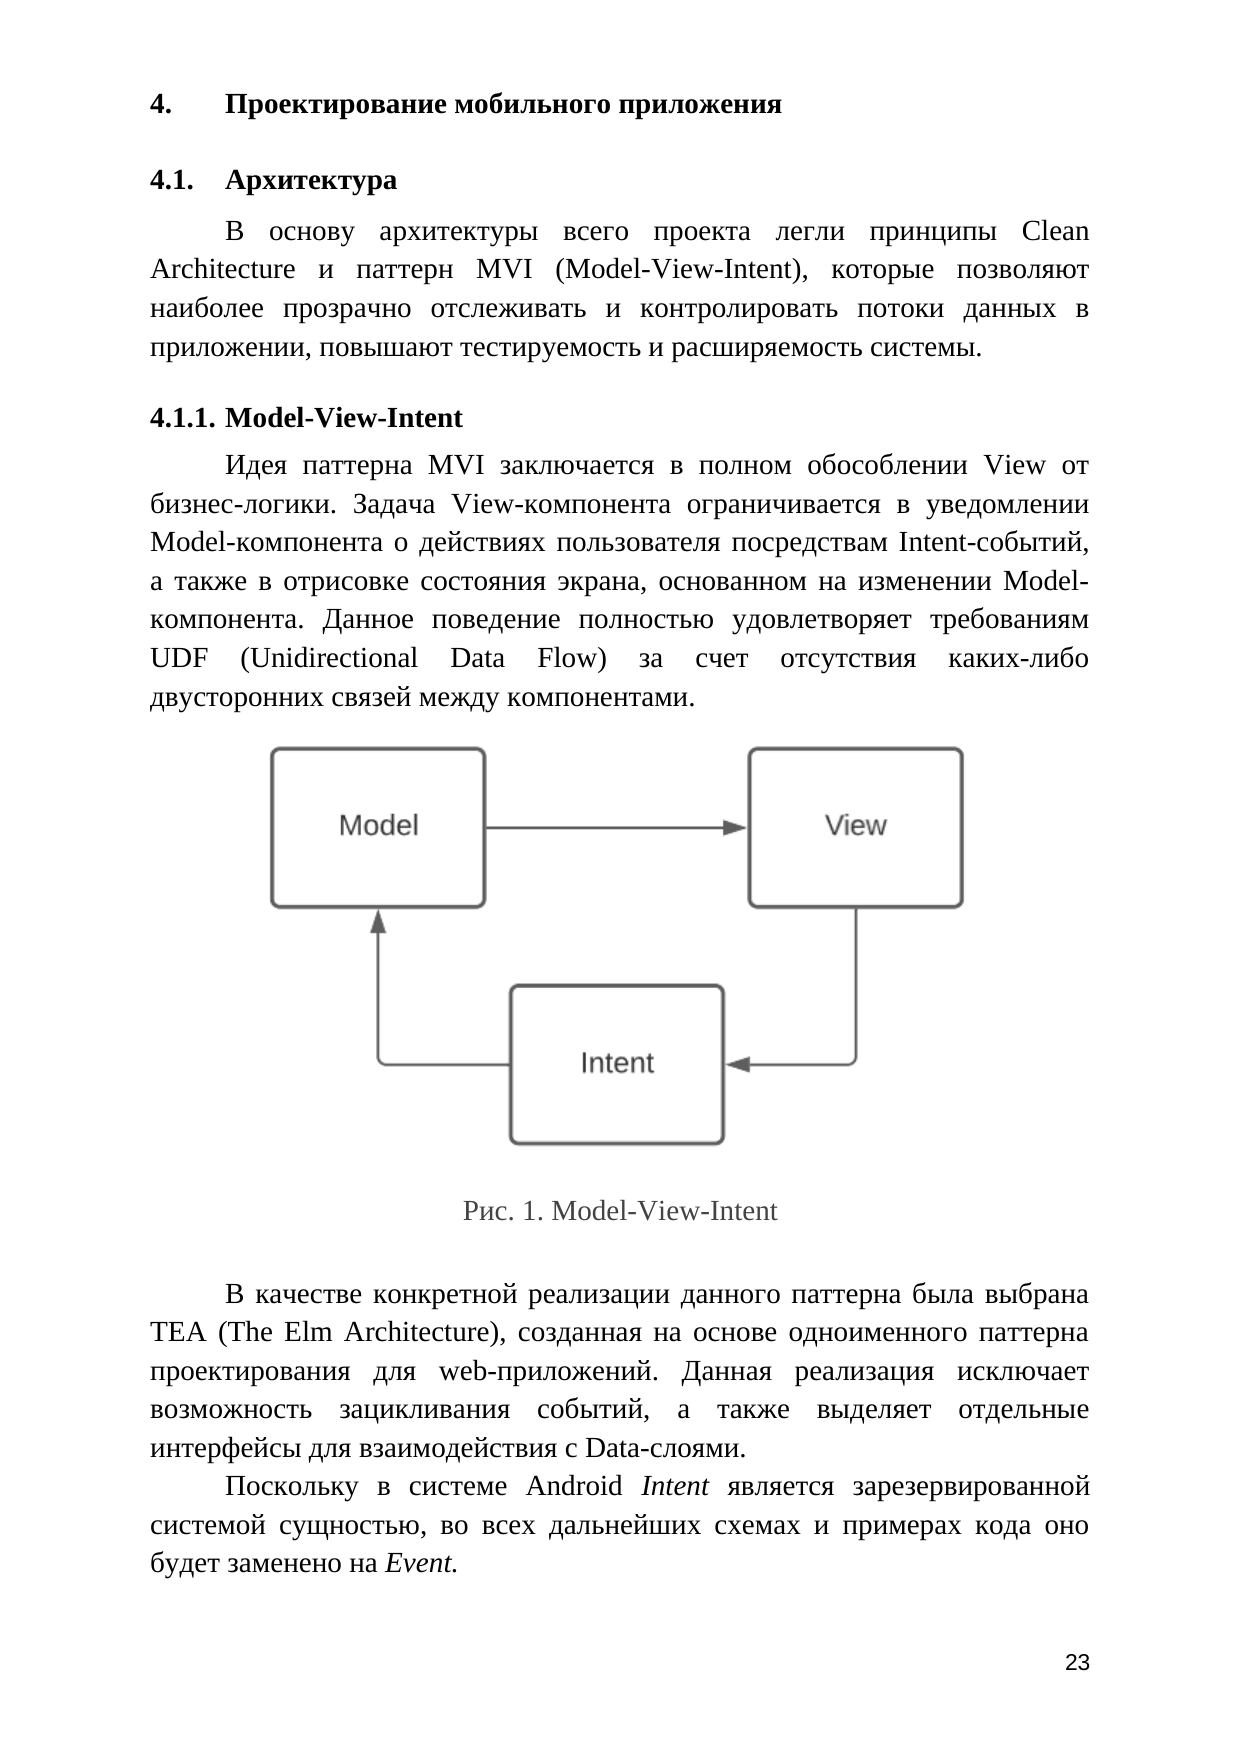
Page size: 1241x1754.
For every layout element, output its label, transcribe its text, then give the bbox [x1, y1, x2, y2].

picture [252, 727, 988, 1169]
subtitle 4.1. Архитектура [150, 162, 1090, 196]
text Поскольку в системе Android Intent является зарезервированной системой сущностью, во всех дальнейших схемах и примерах кода оно будет заменено на Event. [150, 1468, 1090, 1579]
text Идея паттерна MVI заключается в полном обособлении View от бизнес-логики. Задача View-компонента ограничивается в уведомлении Model-компонента о действиях пользователя посредствам Intent-событий, а также в отрисовке состояния экрана, основанном на изменении Model-компонента. Данное поведение полностью удовлетворяет требованиям UDF (Unidirectional Data Flow) за счет отсутствия каких-либо двусторонних связей между компонентами. [150, 447, 1090, 712]
text В качестве конкретной реализации данного паттерна была выбрана TEA (The Elm Architecture), созданная на основе одноименного паттерна проектирования для web-приложений. Данная реализация исключает возможность зацикливания событий, а также выделяет отдельные интерфейсы для взаимодействия с Data-слоями. [150, 1276, 1090, 1463]
table_cell Рис. 1. Model-View-Intent [150, 1183, 1091, 1237]
text В основу архитектуры всего проекта легли принципы Clean Architecture и паттерн MVI (Model-View-Intent), которые позволяют наиболее прозрачно отслеживать и контролировать потоки данных в приложении, повышают тестируемость и расширяемость системы. [150, 213, 1090, 362]
table_header [150, 717, 1091, 1183]
subtitle 4.1.1. Model-View-Intent [150, 401, 1090, 434]
subtitle 4. Проектирование мобильного приложения [150, 86, 1090, 119]
